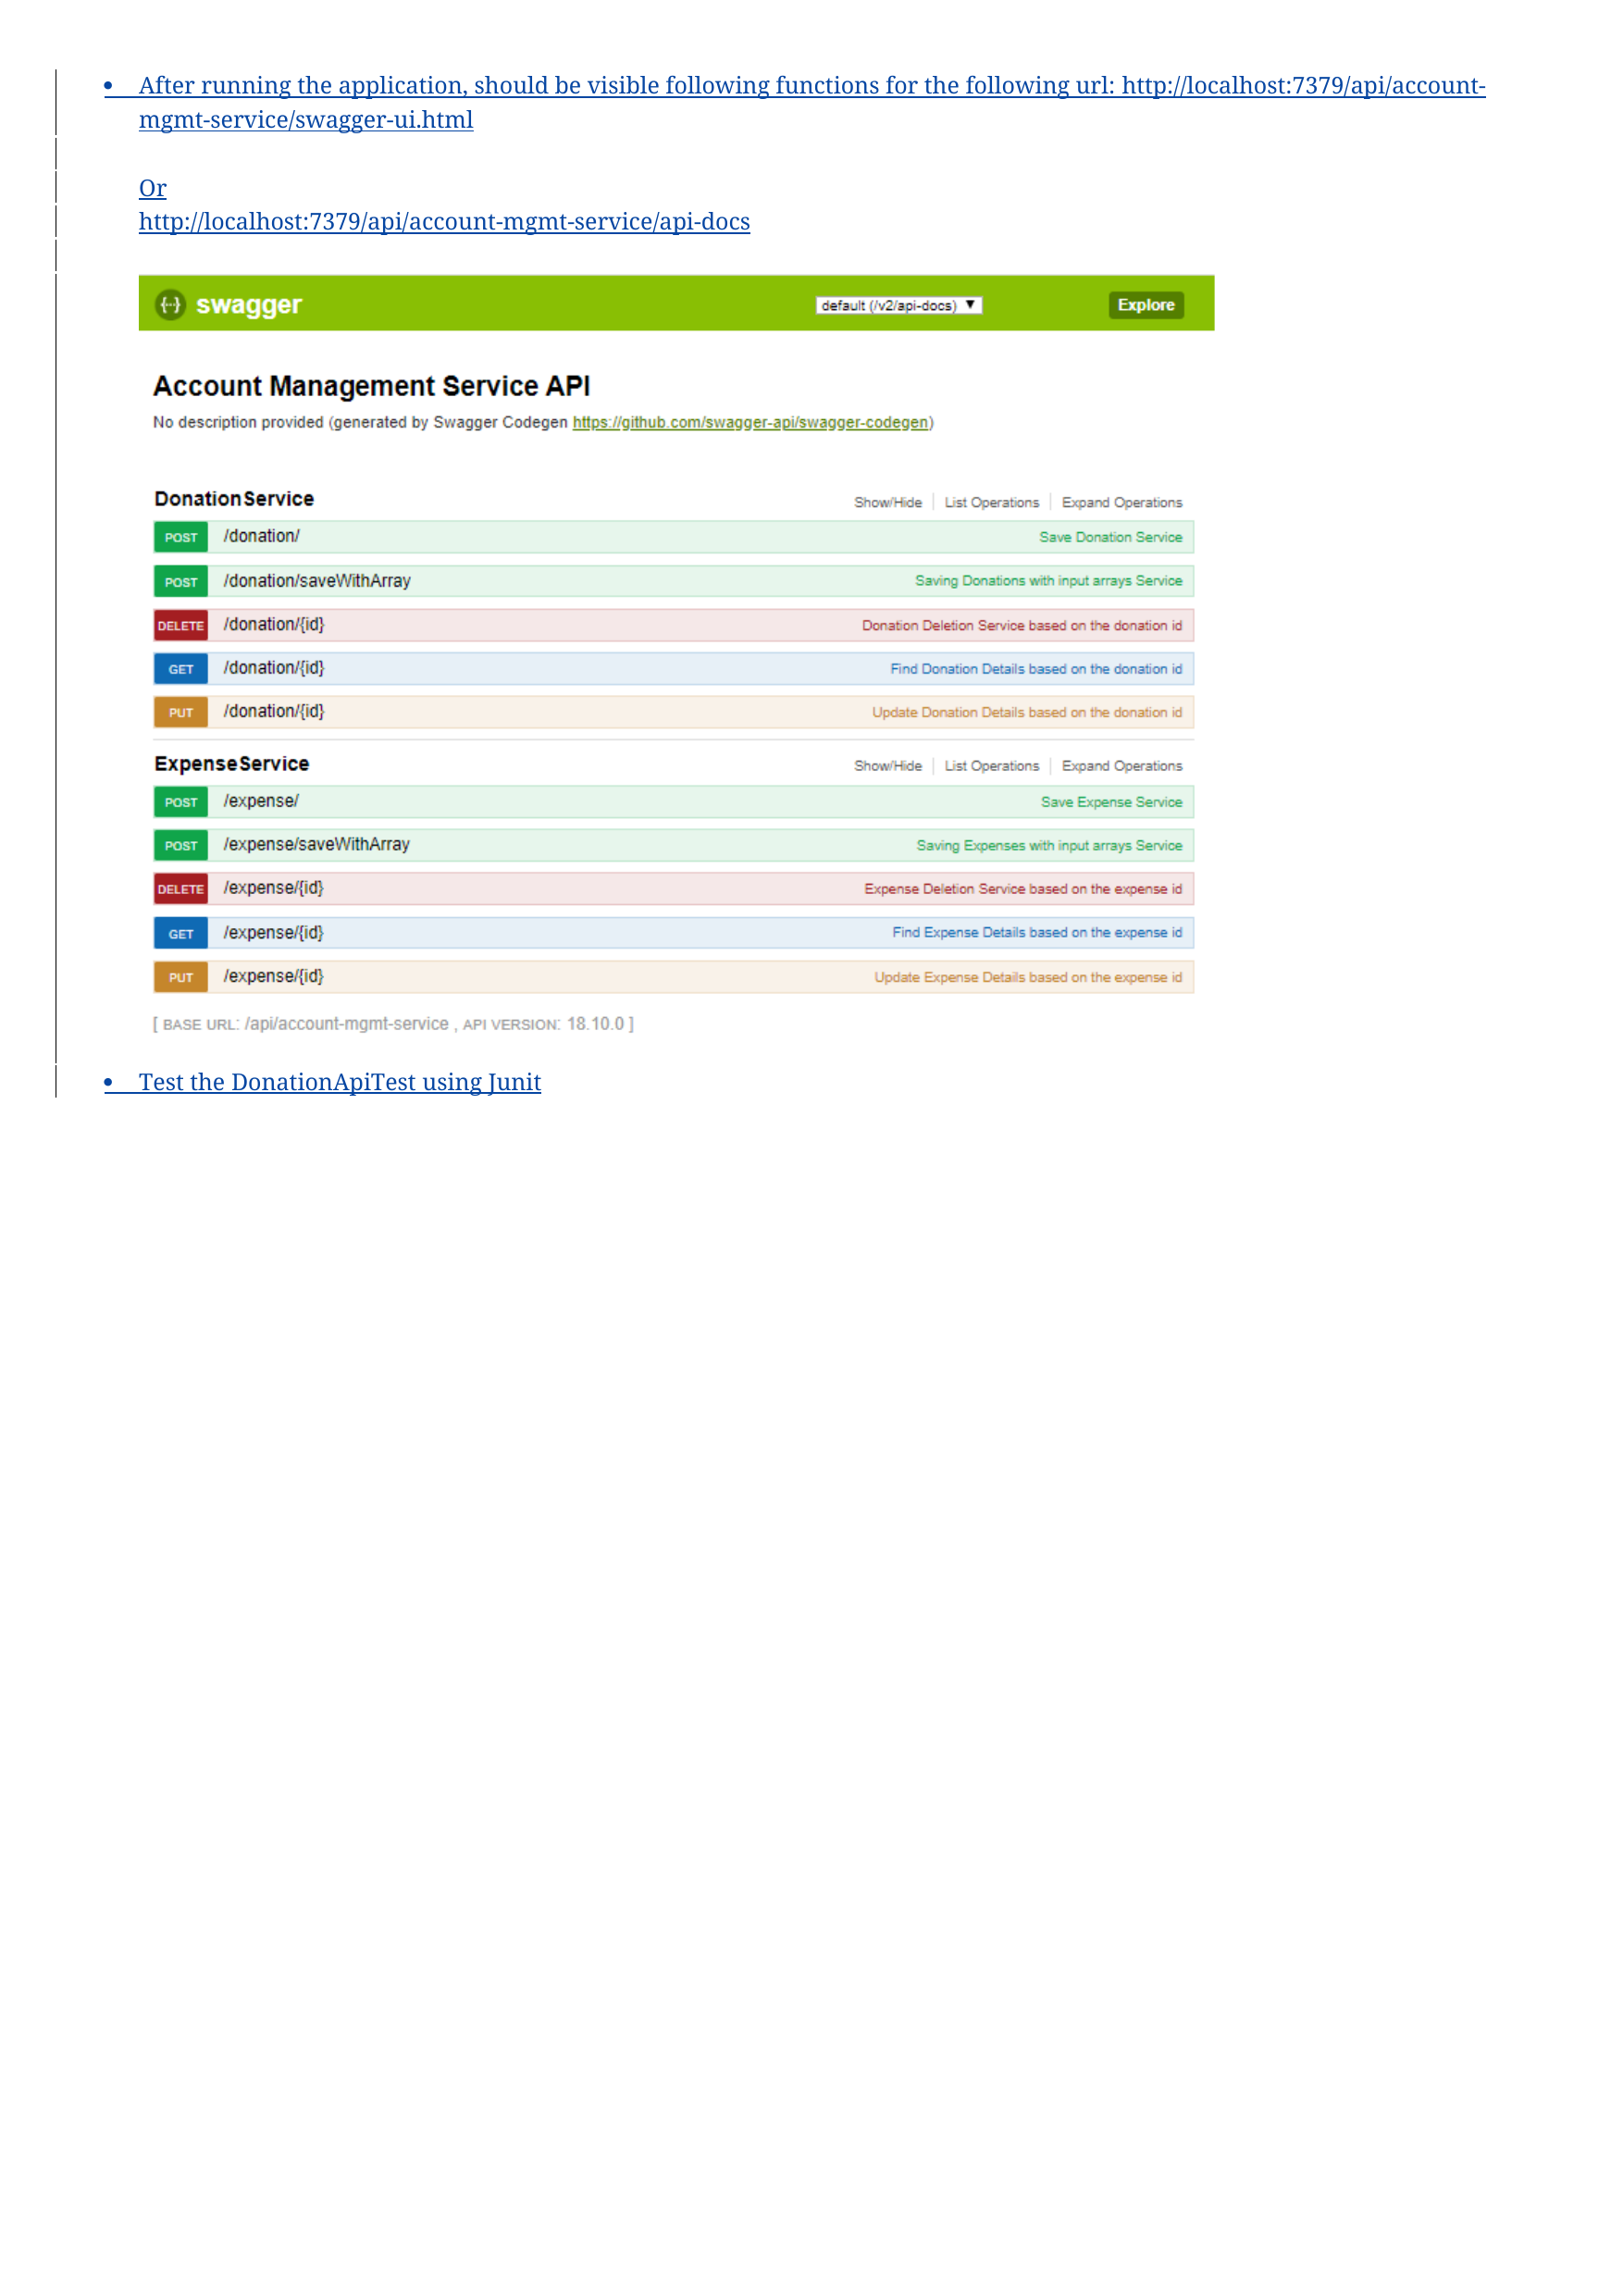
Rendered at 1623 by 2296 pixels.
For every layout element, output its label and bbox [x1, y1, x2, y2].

picture [139, 273, 1215, 1063]
